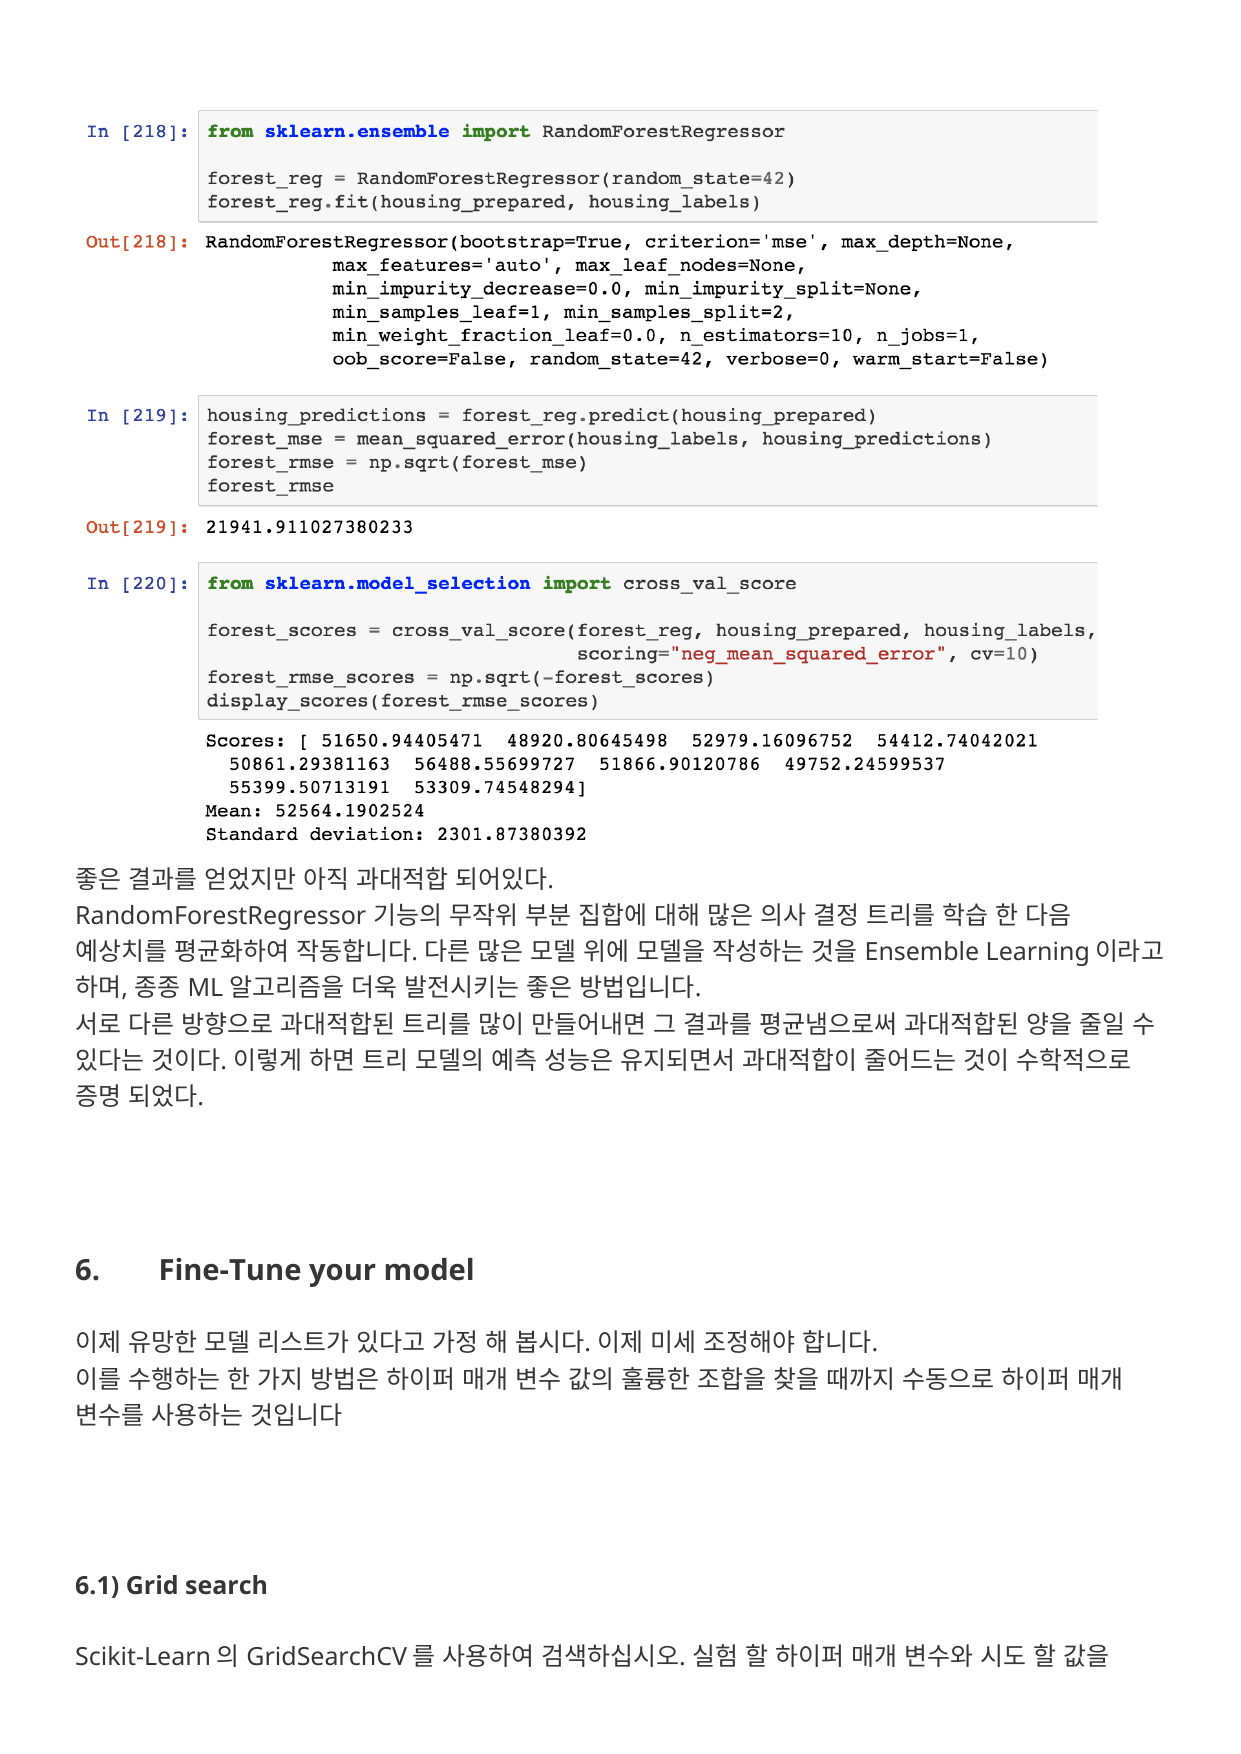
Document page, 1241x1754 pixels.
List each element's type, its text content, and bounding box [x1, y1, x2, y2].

text RandomForestRegressor 기능의 무작위 부분 집합에 대해 많은 의사 결정 트리를 학습 한 다음 예상치를 평균화하여 작동합니다. 다른 많은 모델 위에 모델을 작성하는 것을 Ensemble Learning이라고 하며, 종종 ML 알고리즘을 더욱 발전시키는 좋은 방법입니다. [75, 895, 1165, 1004]
text 서로 다른 방향으로 과대적합된 트리를 많이 만들어내면 그 결과를 평균냄으로써 과대적합된 양을 줄일 수 있다는 것이다. 이렇게 하면 트리 모델의 예측 성능은 유지되면서 과대적합이 줄어드는 것이 수학적으로 증명 되었다. [75, 1004, 1165, 1113]
list Fine-Tune your model [75, 1249, 1165, 1289]
picture [75, 109, 1098, 859]
text 좋은 결과를 얻었지만 아직 과대적합 되어있다. [75, 859, 1165, 895]
text 이제 유망한 모델 리스트가 있다고 가정 해 봅시다. 이제 미세 조정해야 합니다. [75, 1323, 1165, 1359]
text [75, 1636, 1165, 1672]
text 이를 수행하는 한 가지 방법은 하이퍼 매개 변수 값의 훌륭한 조합을 찾을 때까지 수동으로 하이퍼 매개 변수를 사용하는 것입니다 [75, 1359, 1165, 1432]
text 6.1) Grid search [75, 1568, 1165, 1602]
